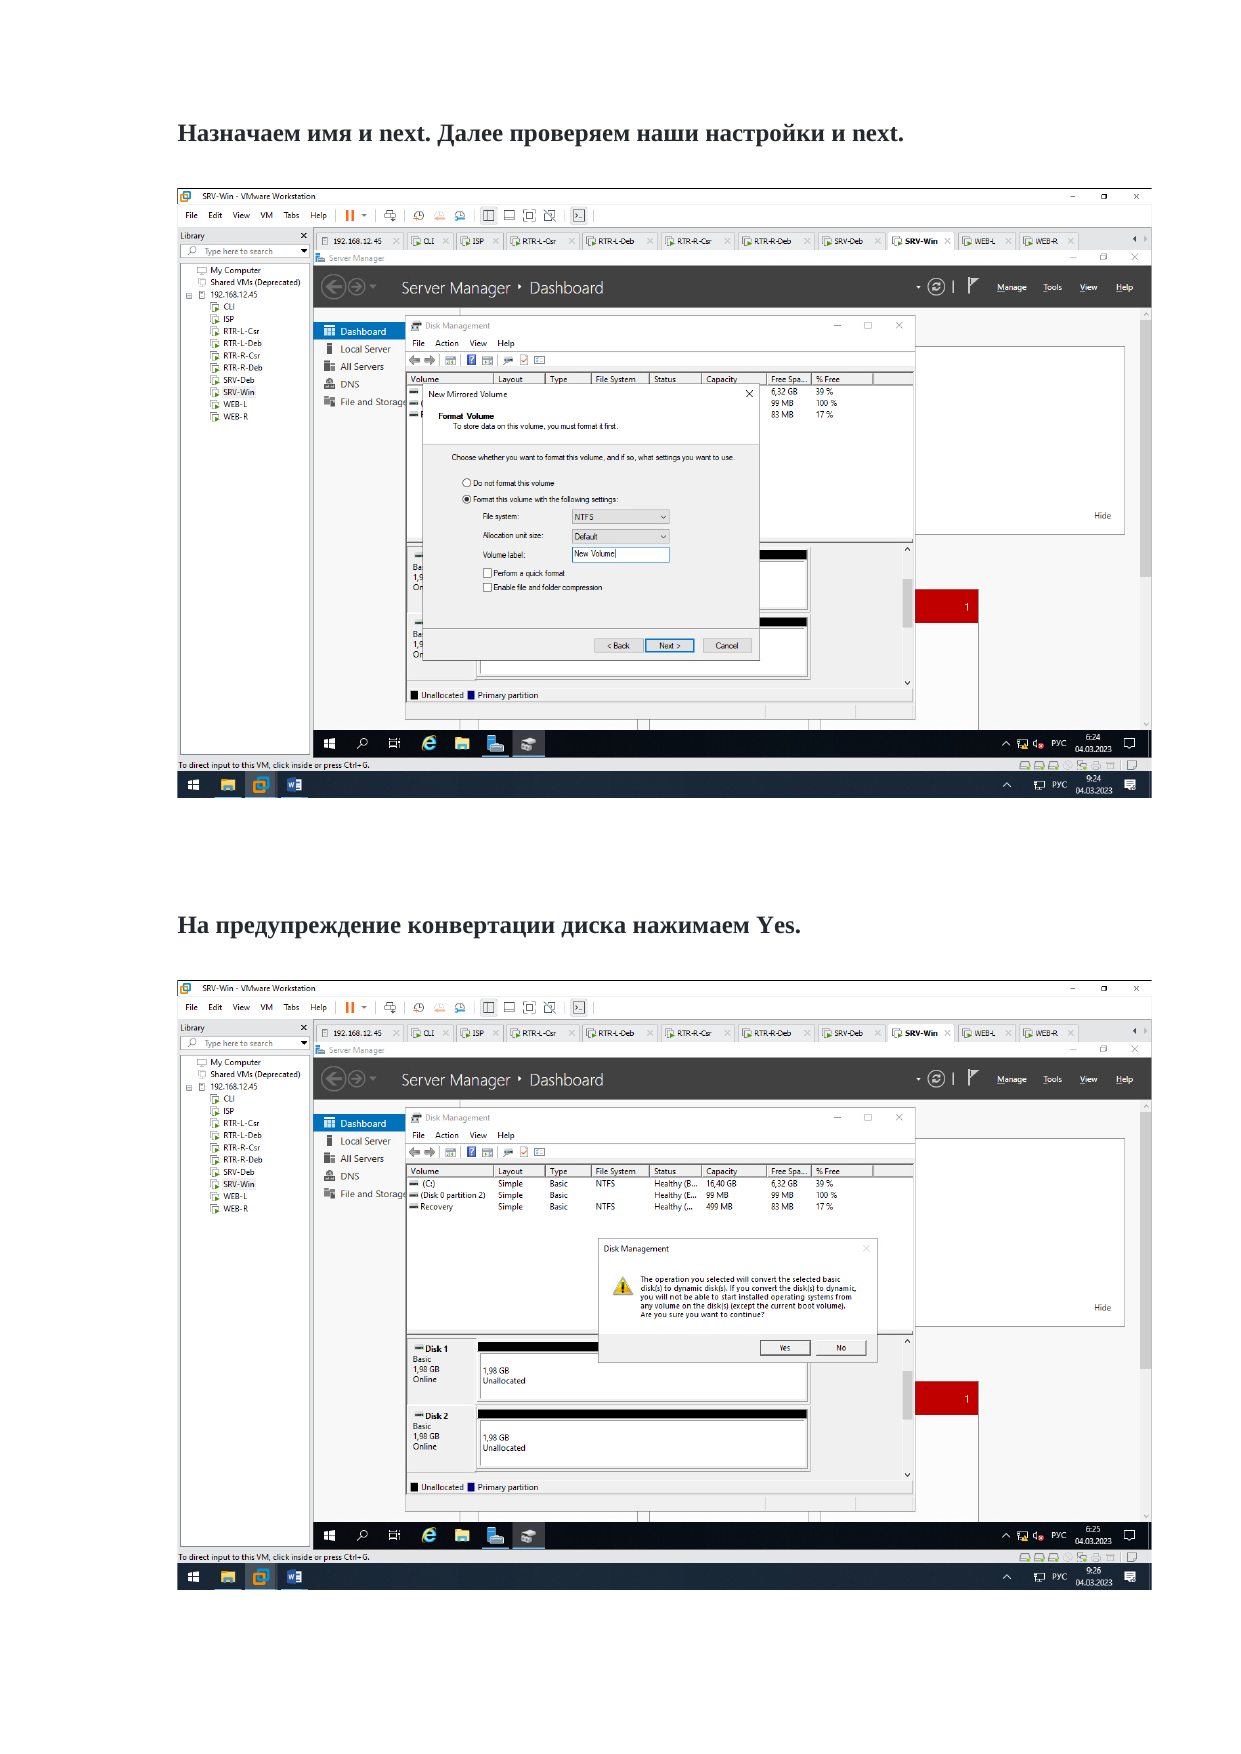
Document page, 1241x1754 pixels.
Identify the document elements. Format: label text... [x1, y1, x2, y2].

picture [177, 188, 1152, 798]
text На предупреждение конвертации диска нажимаем Yes. [177, 910, 1152, 939]
text Назначаем имя и next. Далее проверяем наши настройки и next. [177, 118, 1152, 147]
picture [177, 980, 1152, 1590]
